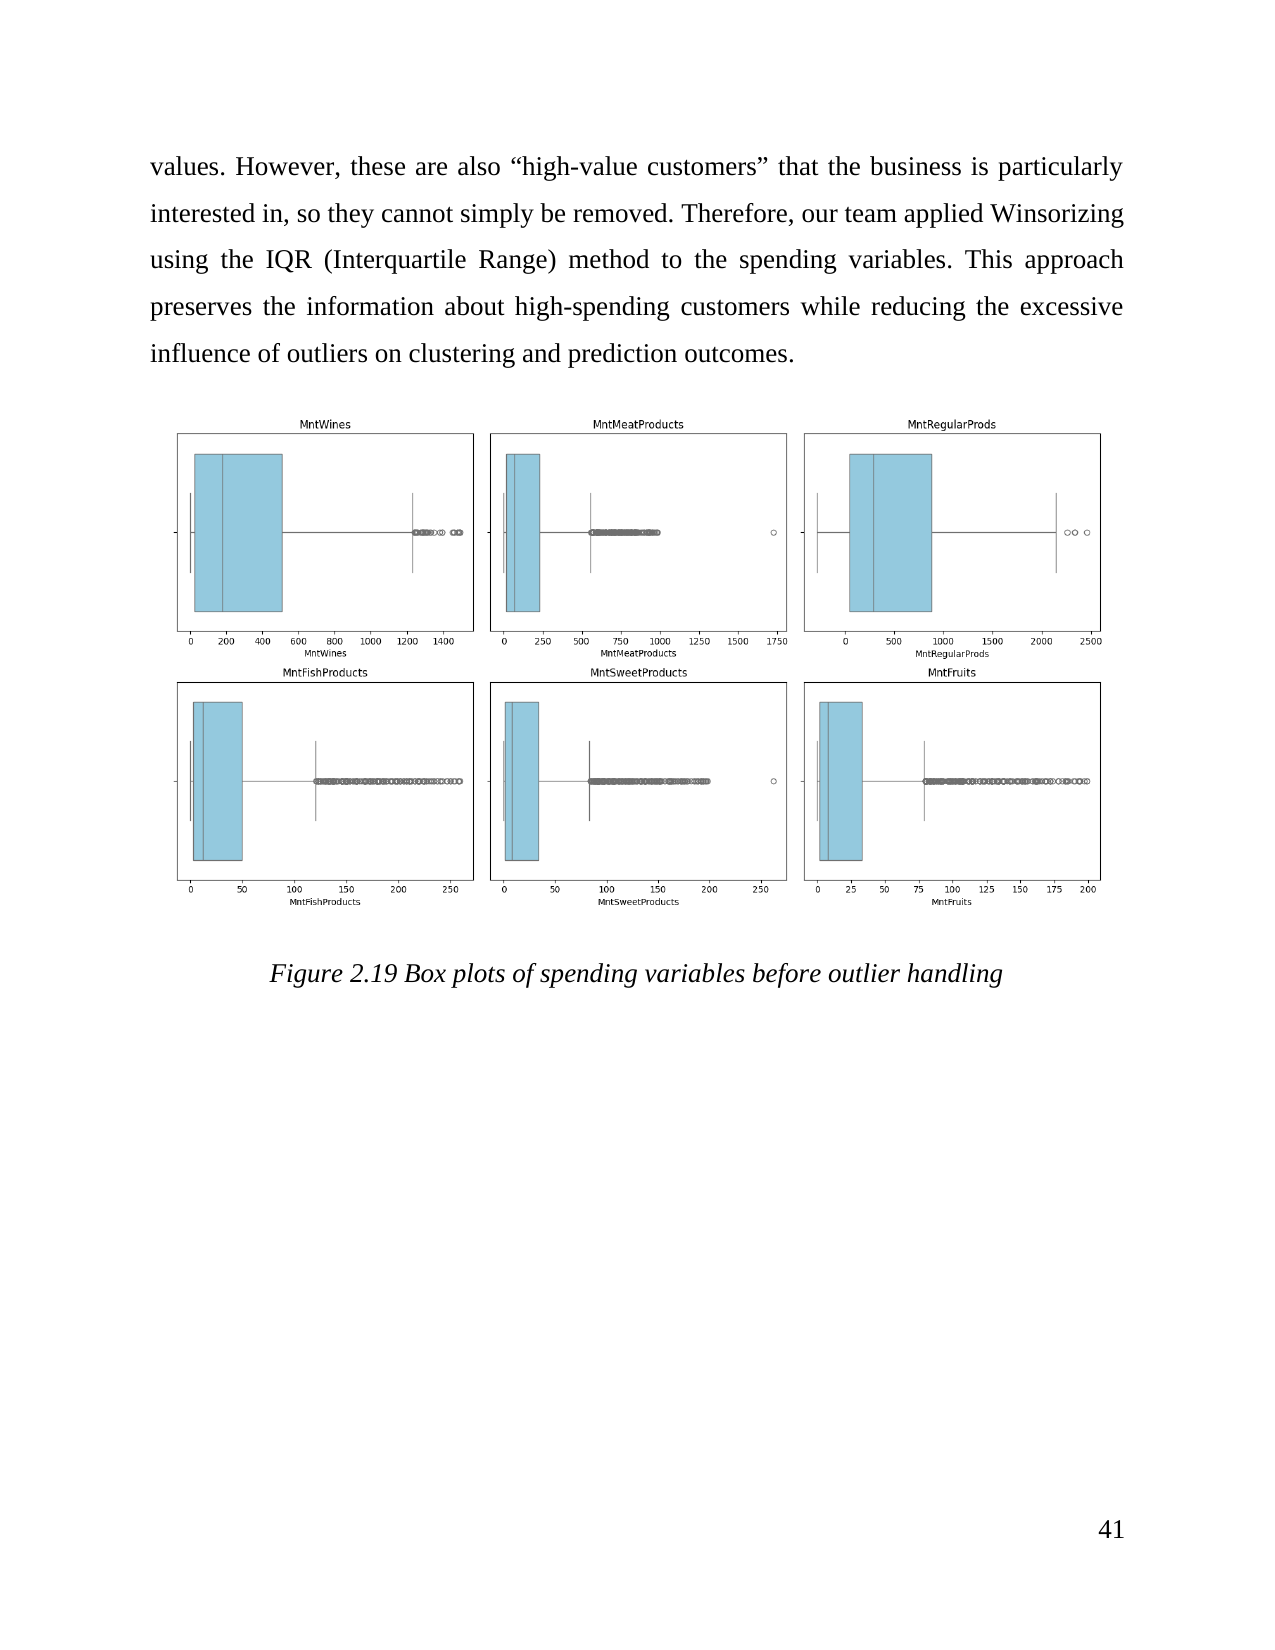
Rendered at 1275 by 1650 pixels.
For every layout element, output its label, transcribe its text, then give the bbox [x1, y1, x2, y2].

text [150, 150, 1125, 368]
picture [167, 413, 1108, 913]
